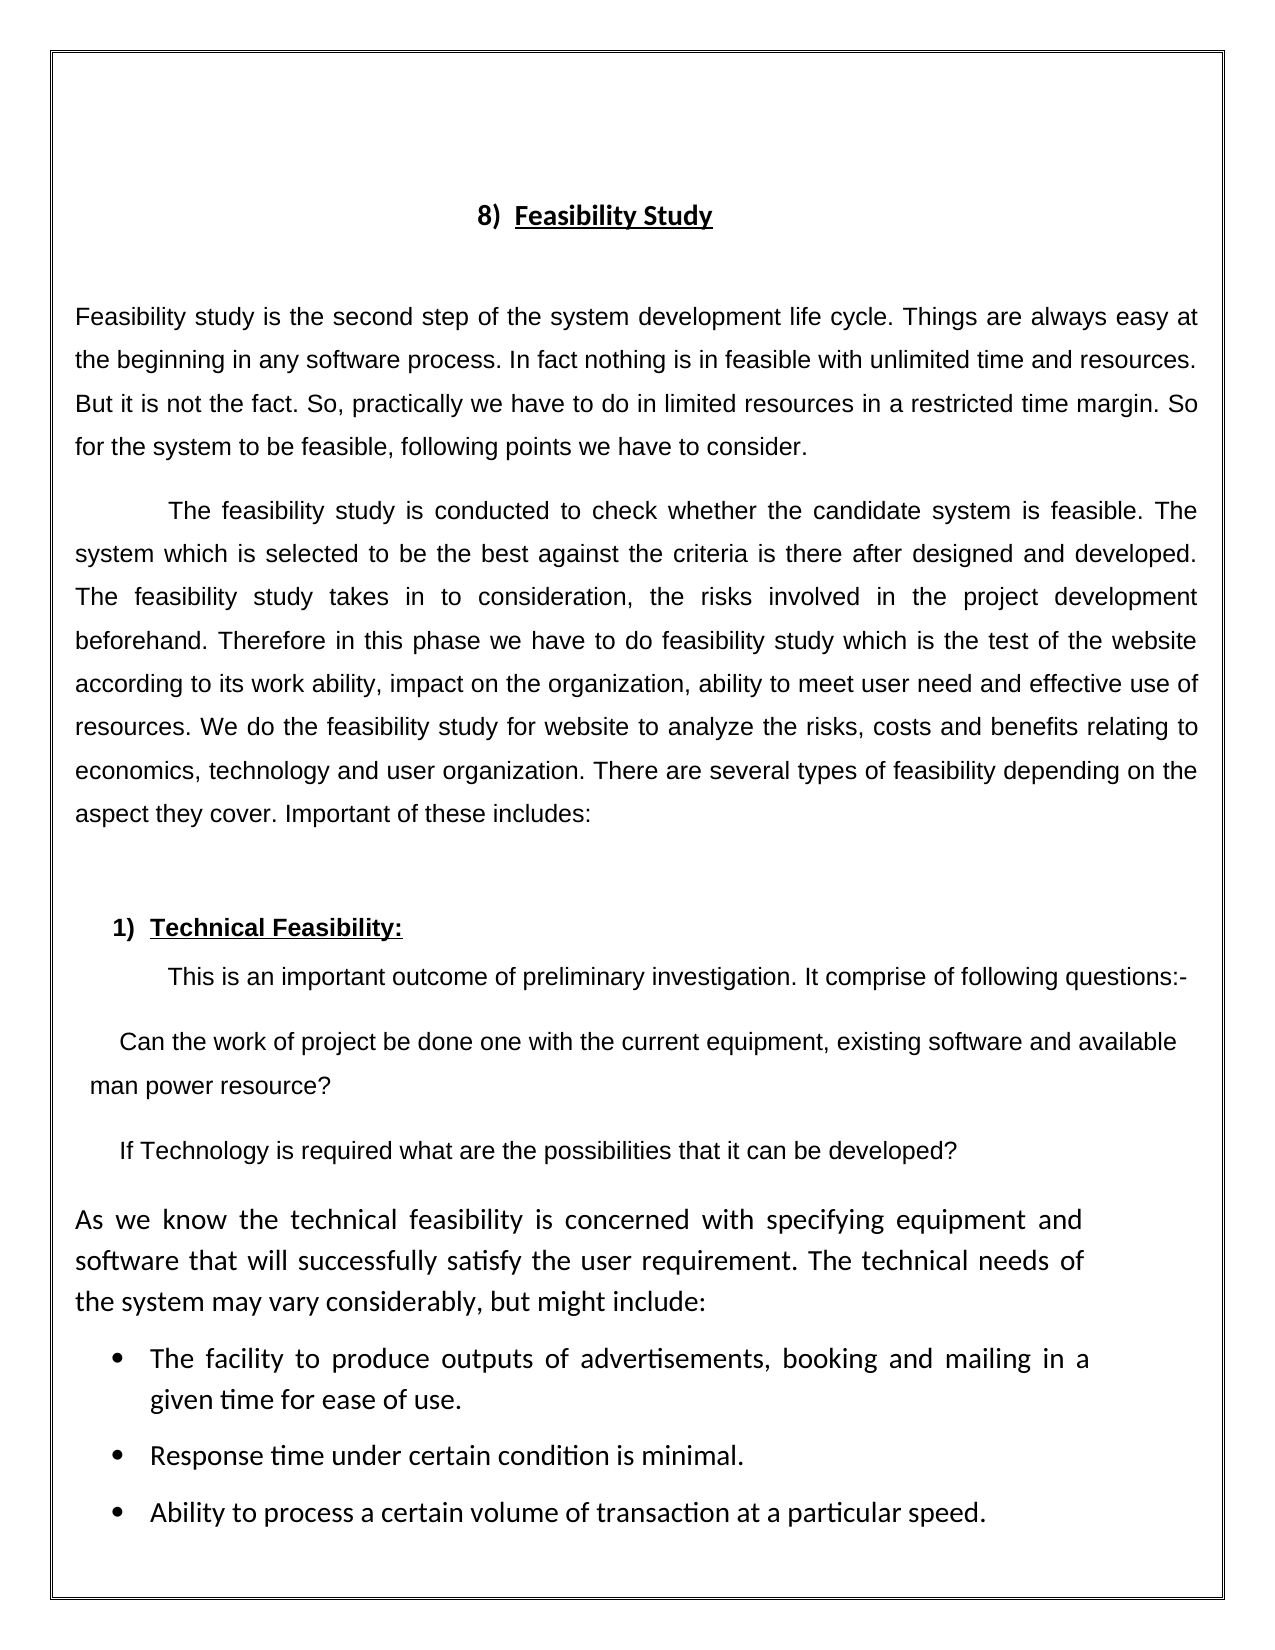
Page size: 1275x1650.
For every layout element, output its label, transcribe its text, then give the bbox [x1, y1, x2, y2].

text Can the work of project be done one with the current equipment, existing software and available man power resource? [89, 1027, 1200, 1100]
list Ability to process a certain volume of transaction at a particular speed. [112, 1494, 1092, 1530]
text As we know the technical feasibility is concerned with specifying equipment and software that will successfully satisfy the user requirement. The technical needs of the system may vary considerably, but might include: [75, 1201, 1084, 1319]
list Response time under certain condition is minimal. [112, 1437, 1092, 1473]
list The facility to produce outputs of advertisements, booking and mailing in a given time for ease of use. [112, 1340, 1092, 1416]
list Feasibility Study [112, 197, 1077, 232]
text This is an important outcome of preliminary investigation. It comprise of following questions:- [89, 962, 1200, 991]
text If Technology is required what are the possibilities that it can be developed? [89, 1136, 1200, 1165]
text Feasibility study is the second step of the system development life cycle. Things are always easy at the beginning in any software process. In fact nothing is in feasible with unlimited time and resources. But it is not the fact. So, practically we have to do in limited resources in a restricted time margin. So for the system to be feasible, following points we have to consider. [75, 302, 1200, 460]
text The feasibility study is conducted to check whether the candidate system is feasible. The system which is selected to be the best against the criteria is there after designed and developed. The feasibility study takes in to consideration, the risks involved in the project development beforehand. Therefore in this phase we have to do feasibility study which is the test of the website according to its work ability, impact on the organization, ability to meet user need and effective use of resources. We do the feasibility study for website to analyze the risks, costs and benefits relating to economics, technology and user organization. There are several types of feasibility depending on the aspect they cover. Important of these includes: [75, 496, 1200, 828]
list Technical Feasibility: [112, 913, 1200, 941]
